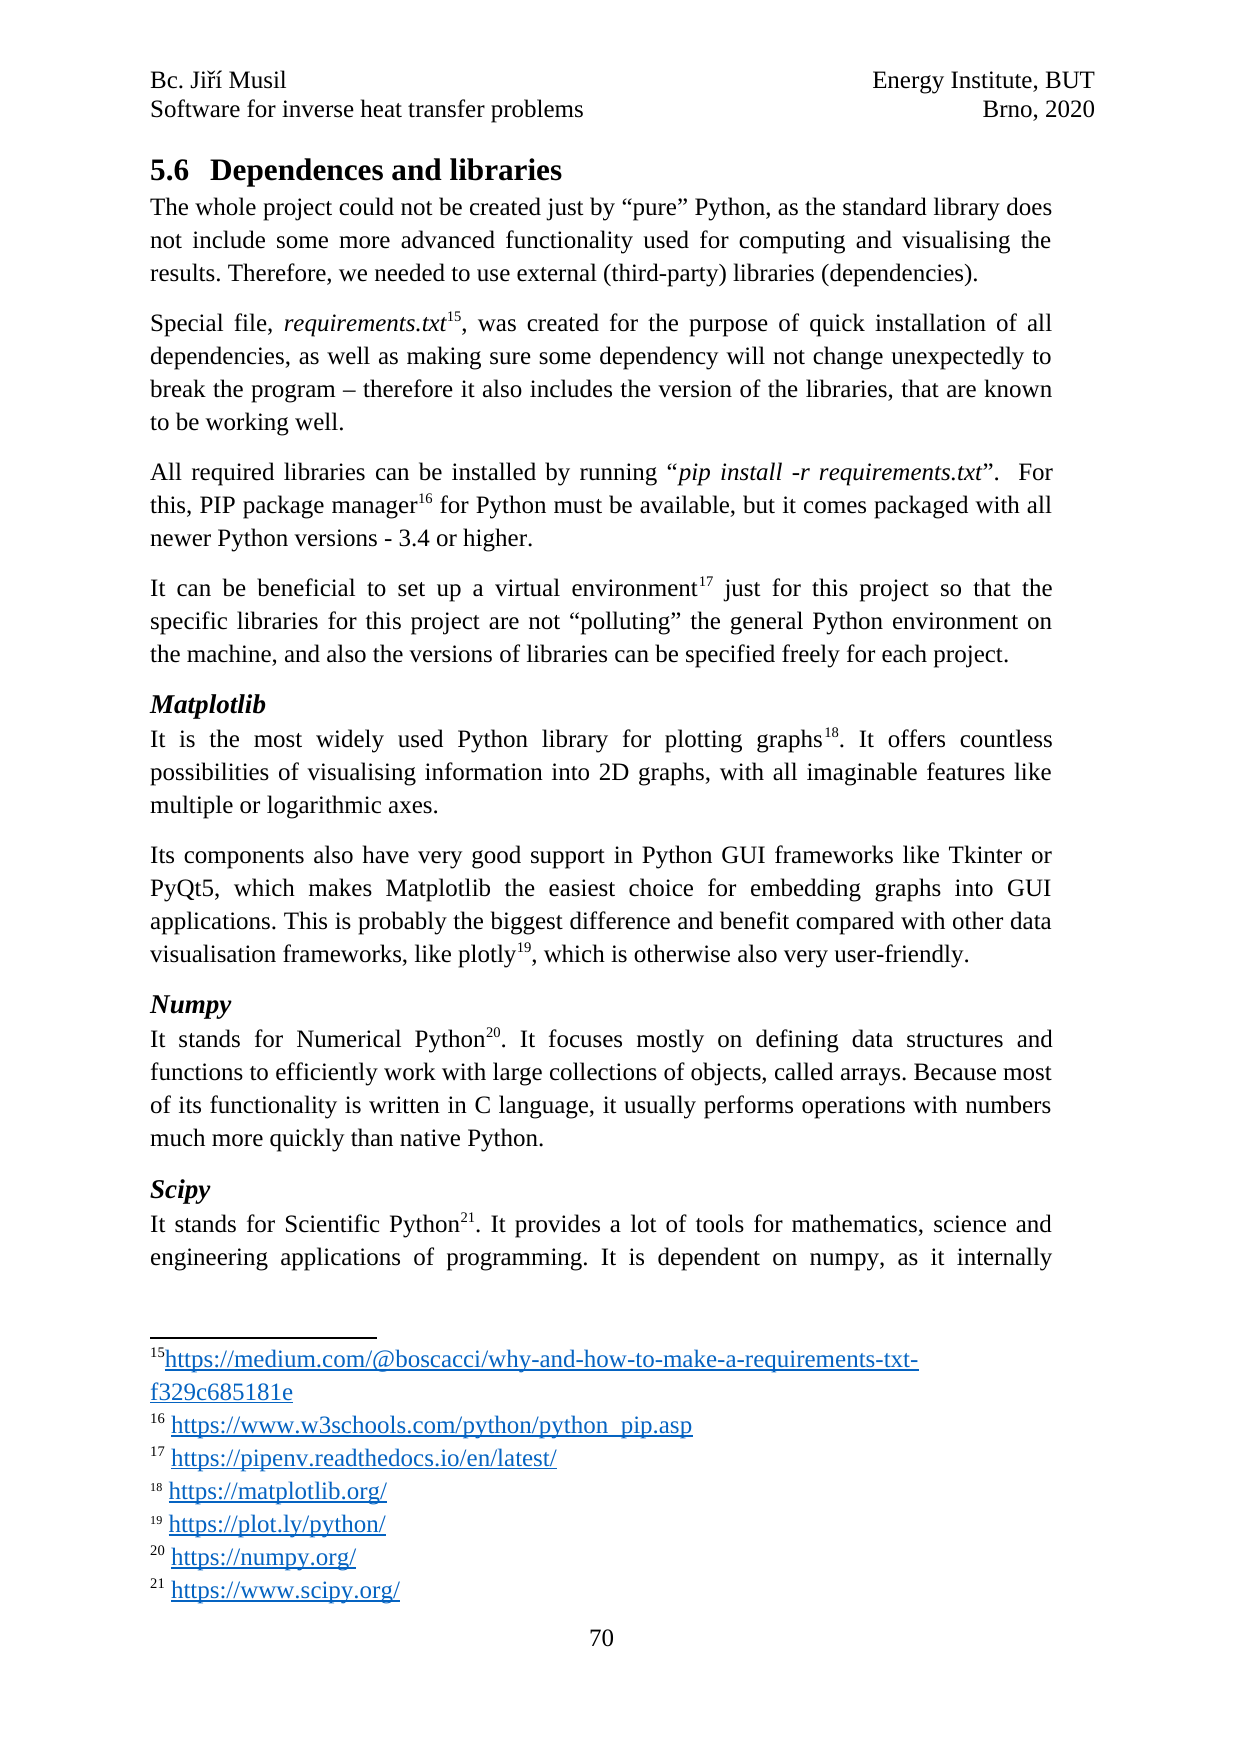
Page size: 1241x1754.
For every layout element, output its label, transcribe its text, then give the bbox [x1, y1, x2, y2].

text All required libraries can be installed by running “pip install -r requirements.txt”. For this, PIP package manager for Python must be available, but it comes packaged with all newer Python versions - 3.4 or higher. [150, 457, 1053, 552]
text Its components also have very good support in Python GUI frameworks like Tkinter or PyQt5, which makes Matplotlib the easiest choice for embedding graphs into GUI applications. This is probably the biggest difference and benefit compared with other data visualisation frameworks, like plotly, which is otherwise also very user-friendly. [150, 840, 1053, 968]
text The whole project could not be created just by “pure” Python, as the standard library does not include some more advanced functionality used for computing and visualising the results. Therefore, we needed to use external (third-party) libraries (dependencies). [150, 192, 1053, 287]
text Special file, requirements.txt, was created for the purpose of quick installation of all dependencies, as well as making sure some dependency will not change unexpectedly to break the program – therefore it also includes the version of the libraries, that are known to be working well. [150, 308, 1053, 436]
text It is the most widely used Python library for plotting graphs. It offers countless possibilities of visualising information into 2D graphs, with all imaginable features like multiple or logarithmic axes. [150, 724, 1053, 819]
subtitle Numpy [150, 989, 1053, 1020]
subtitle Dependences and libraries [150, 151, 1053, 187]
text It can be beneficial to set up a virtual environment just for this project so that the specific libraries for this project are not “polluting” the general Python environment on the machine, and also the versions of libraries can be specified freely for each project. [150, 573, 1053, 667]
subtitle Scipy [150, 1173, 1053, 1204]
subtitle Matplotlib [150, 688, 1053, 719]
text It stands for Numerical Python. It focuses mostly on defining data structures and functions to efficiently work with large collections of objects, called arrays. Because most of its functionality is written in C language, it usually performs operations with numbers much more quickly than native Python. [150, 1024, 1053, 1152]
